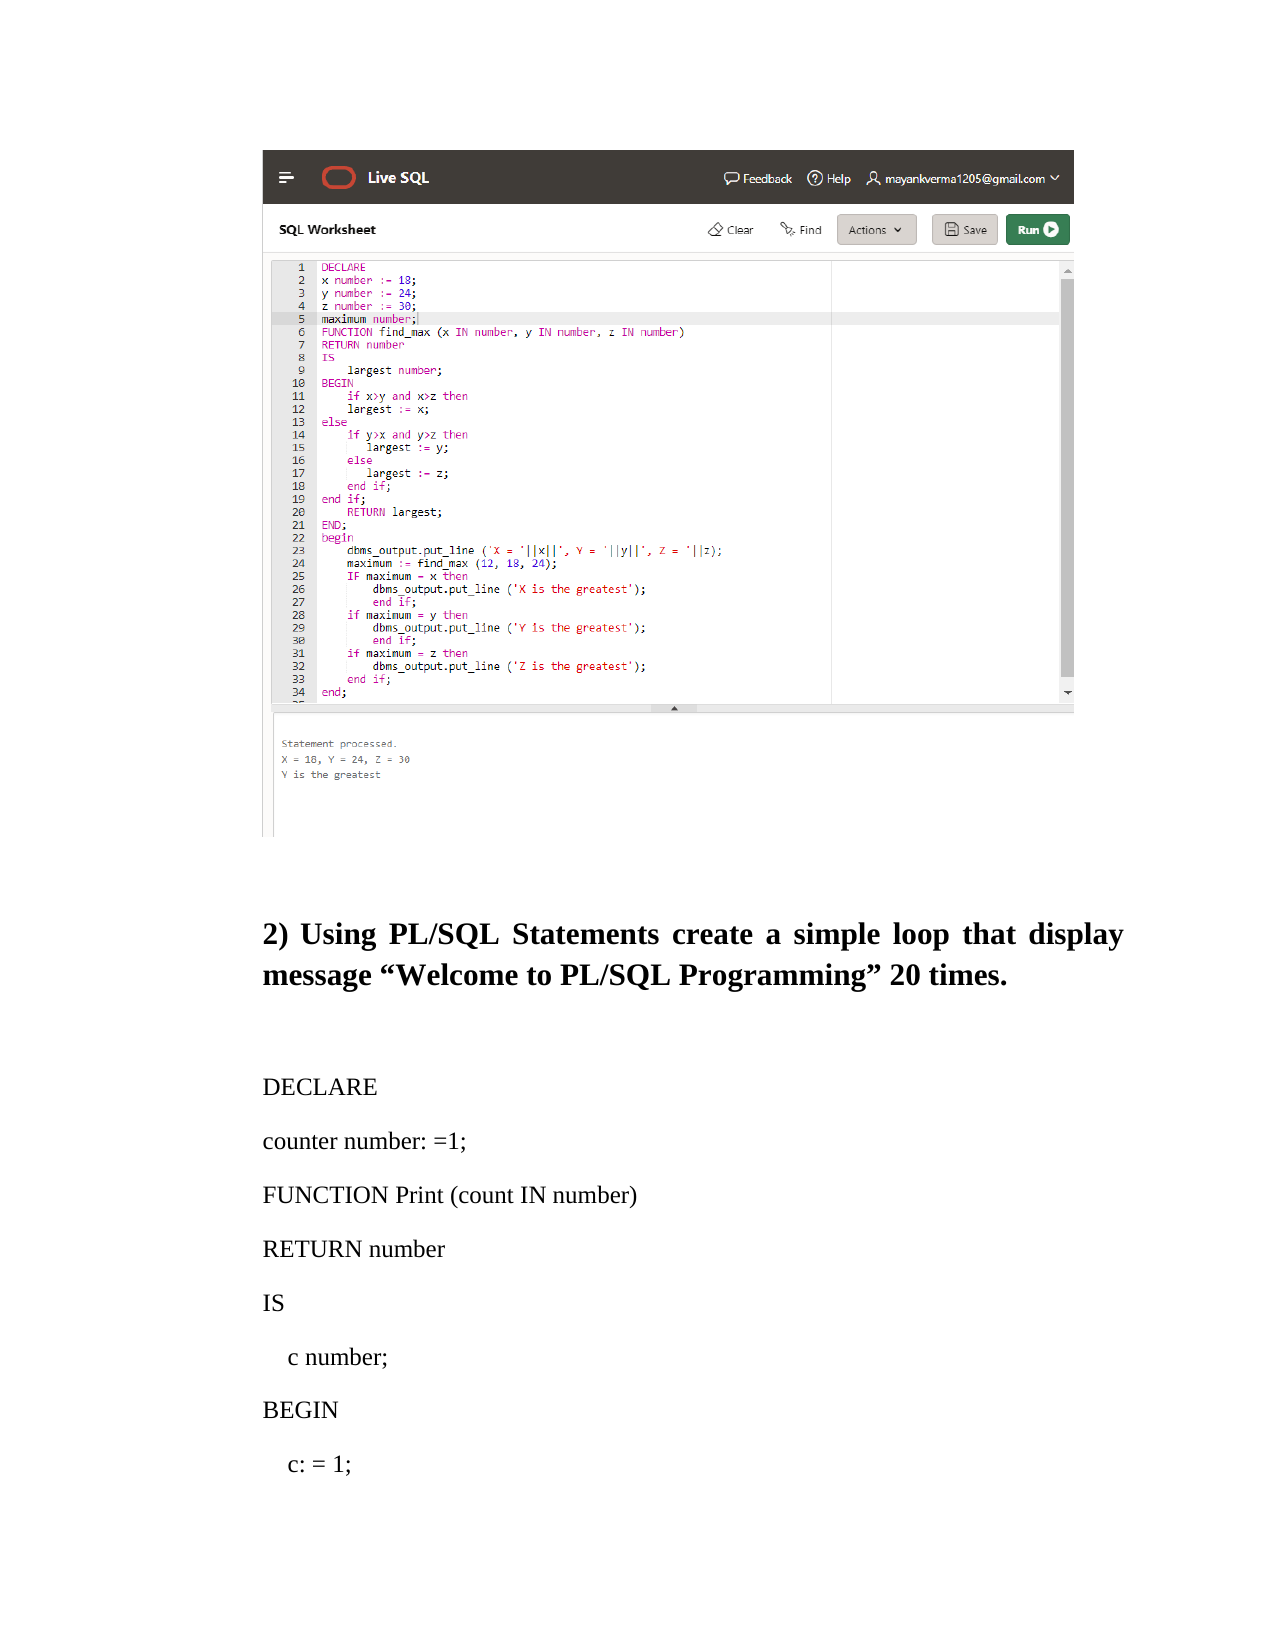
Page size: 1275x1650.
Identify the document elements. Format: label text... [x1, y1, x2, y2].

text c number; [262, 1342, 1125, 1370]
text 2) Using PL/SQL Statements create a simple loop that display message “Welcome to PL/SQL Programming” 20 times. [262, 915, 1125, 992]
text IS [262, 1288, 1125, 1316]
text FUNCTION Print (count IN number) [262, 1180, 1125, 1209]
text RETURN number [262, 1234, 1125, 1263]
text counter number: =1; [262, 1126, 1125, 1155]
text BEGIN [262, 1395, 1125, 1424]
picture [262, 150, 1074, 837]
text c: = 1; [262, 1449, 1125, 1478]
text DECLARE [262, 1072, 1125, 1101]
